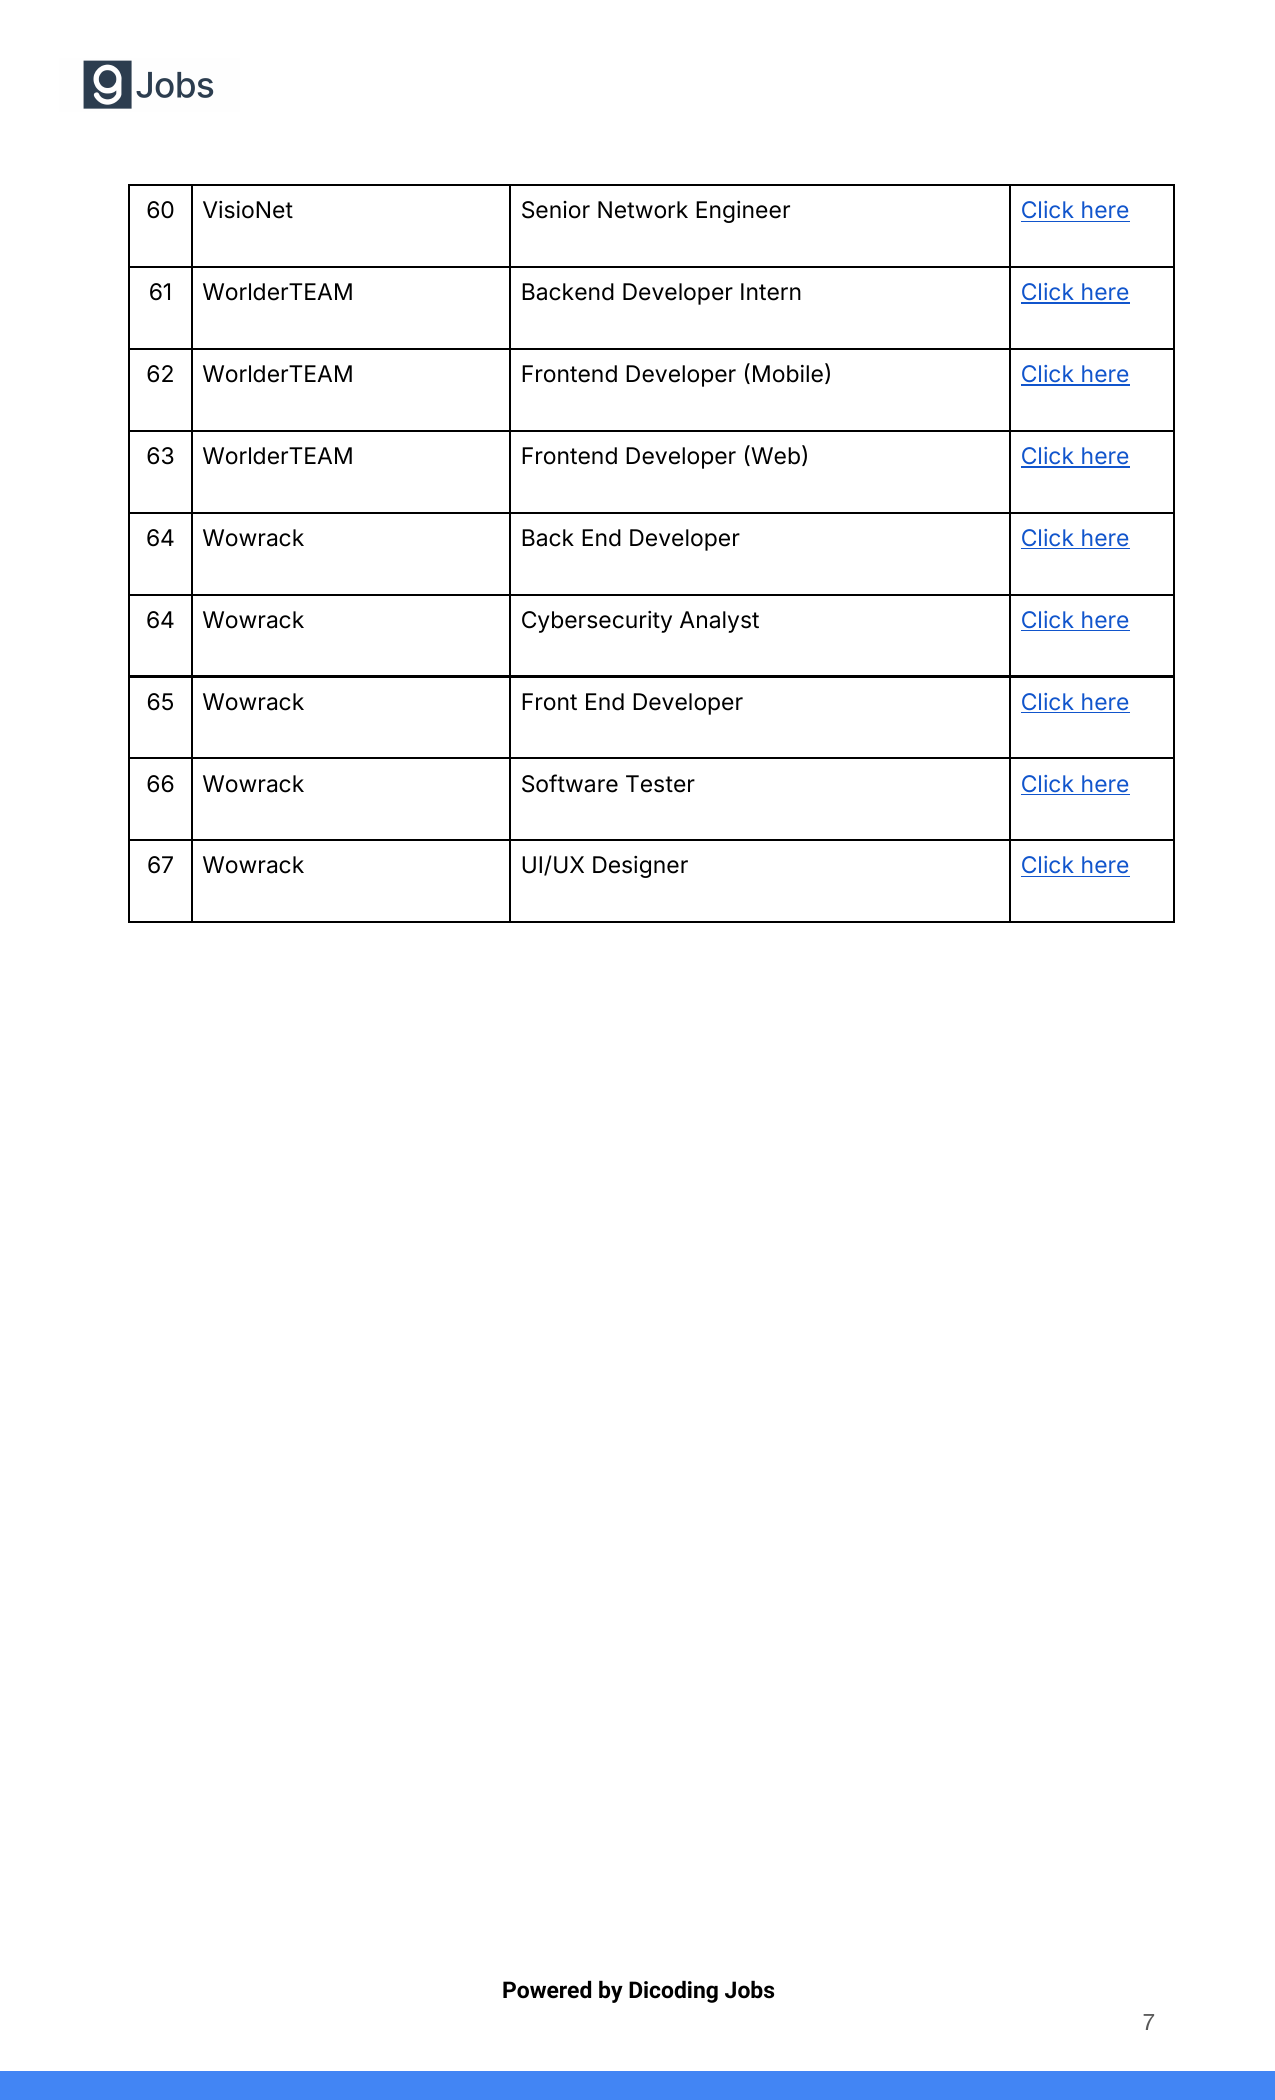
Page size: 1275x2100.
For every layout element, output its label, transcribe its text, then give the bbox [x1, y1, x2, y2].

table_cell Click here [1011, 432, 1173, 512]
table_cell WorlderTEAM [193, 268, 509, 348]
table_cell 64 [130, 596, 191, 675]
table_cell Backend Developer Intern [511, 268, 1009, 348]
table_header VisioNet [193, 186, 509, 266]
table_cell 65 [130, 678, 191, 757]
table_cell 61 [130, 268, 191, 348]
table_header Click here [1011, 186, 1173, 266]
table_cell Frontend Developer (Web) [511, 432, 1009, 512]
table_cell Cybersecurity Analyst [511, 596, 1009, 675]
table_cell Click here [1011, 759, 1173, 839]
table_cell Click here [1011, 596, 1173, 675]
table_header 60 [130, 186, 191, 266]
table_cell UI/UX Designer [511, 841, 1009, 921]
table_cell Front End Developer [511, 678, 1009, 757]
table_cell Click here [1011, 268, 1173, 348]
table_cell Wowrack [193, 596, 509, 675]
table_cell Wowrack [193, 678, 509, 757]
table_cell 66 [130, 759, 191, 839]
picture [59, 58, 240, 112]
picture [0, 2071, 1275, 2100]
table_cell WorlderTEAM [193, 350, 509, 430]
table_cell Back End Developer [511, 514, 1009, 593]
table_cell Click here [1011, 514, 1173, 593]
table_cell WorlderTEAM [193, 432, 509, 512]
table_cell Frontend Developer (Mobile) [511, 350, 1009, 430]
table_cell 63 [130, 432, 191, 512]
table_cell 62 [130, 350, 191, 430]
table_cell Click here [1011, 350, 1173, 430]
table_cell Wowrack [193, 759, 509, 839]
table_cell Click here [1011, 841, 1173, 921]
table_header Senior Network Engineer [511, 186, 1009, 266]
table_cell 67 [130, 841, 191, 921]
table_cell Wowrack [193, 514, 509, 593]
table_cell Software Tester [511, 759, 1009, 839]
table_cell Click here [1011, 678, 1173, 757]
table_cell Wowrack [193, 841, 509, 921]
table_cell 64 [130, 514, 191, 593]
